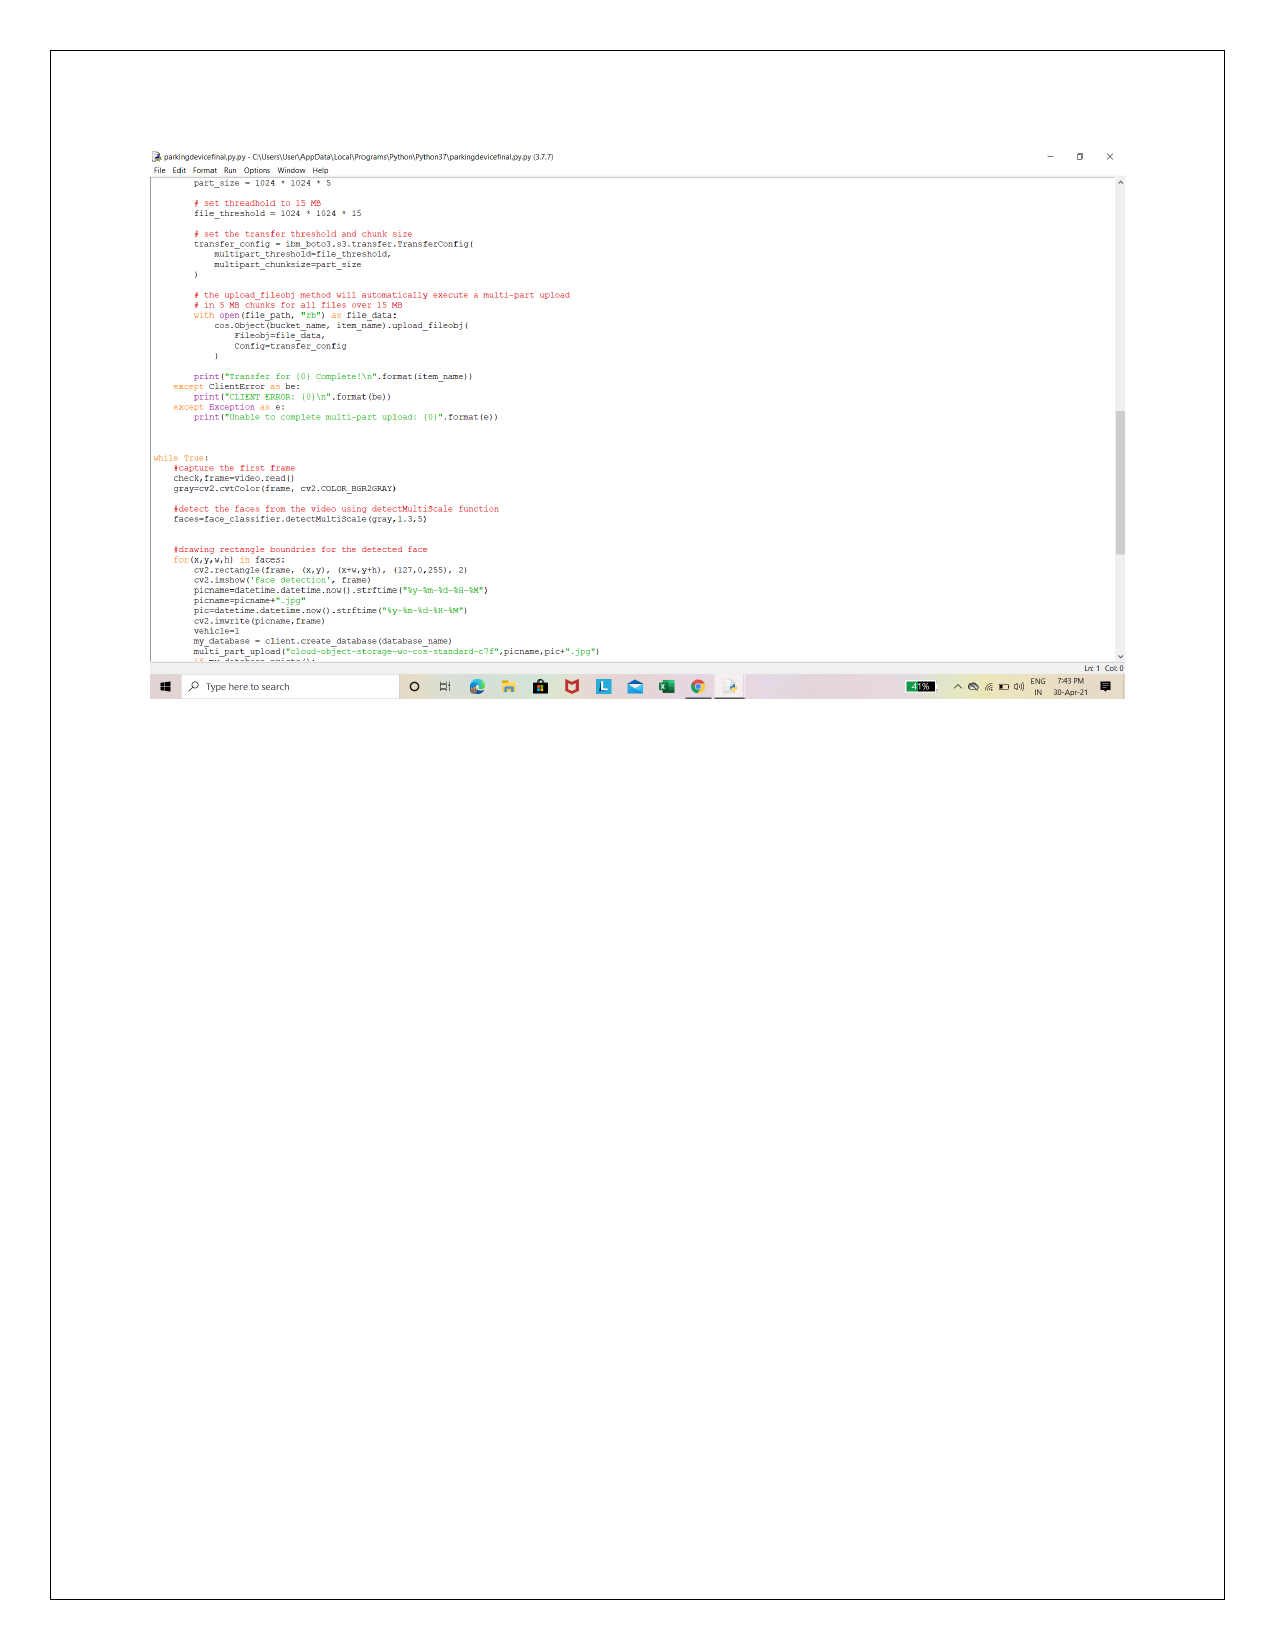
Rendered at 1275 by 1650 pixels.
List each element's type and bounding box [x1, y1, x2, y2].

picture [150, 150, 1125, 699]
